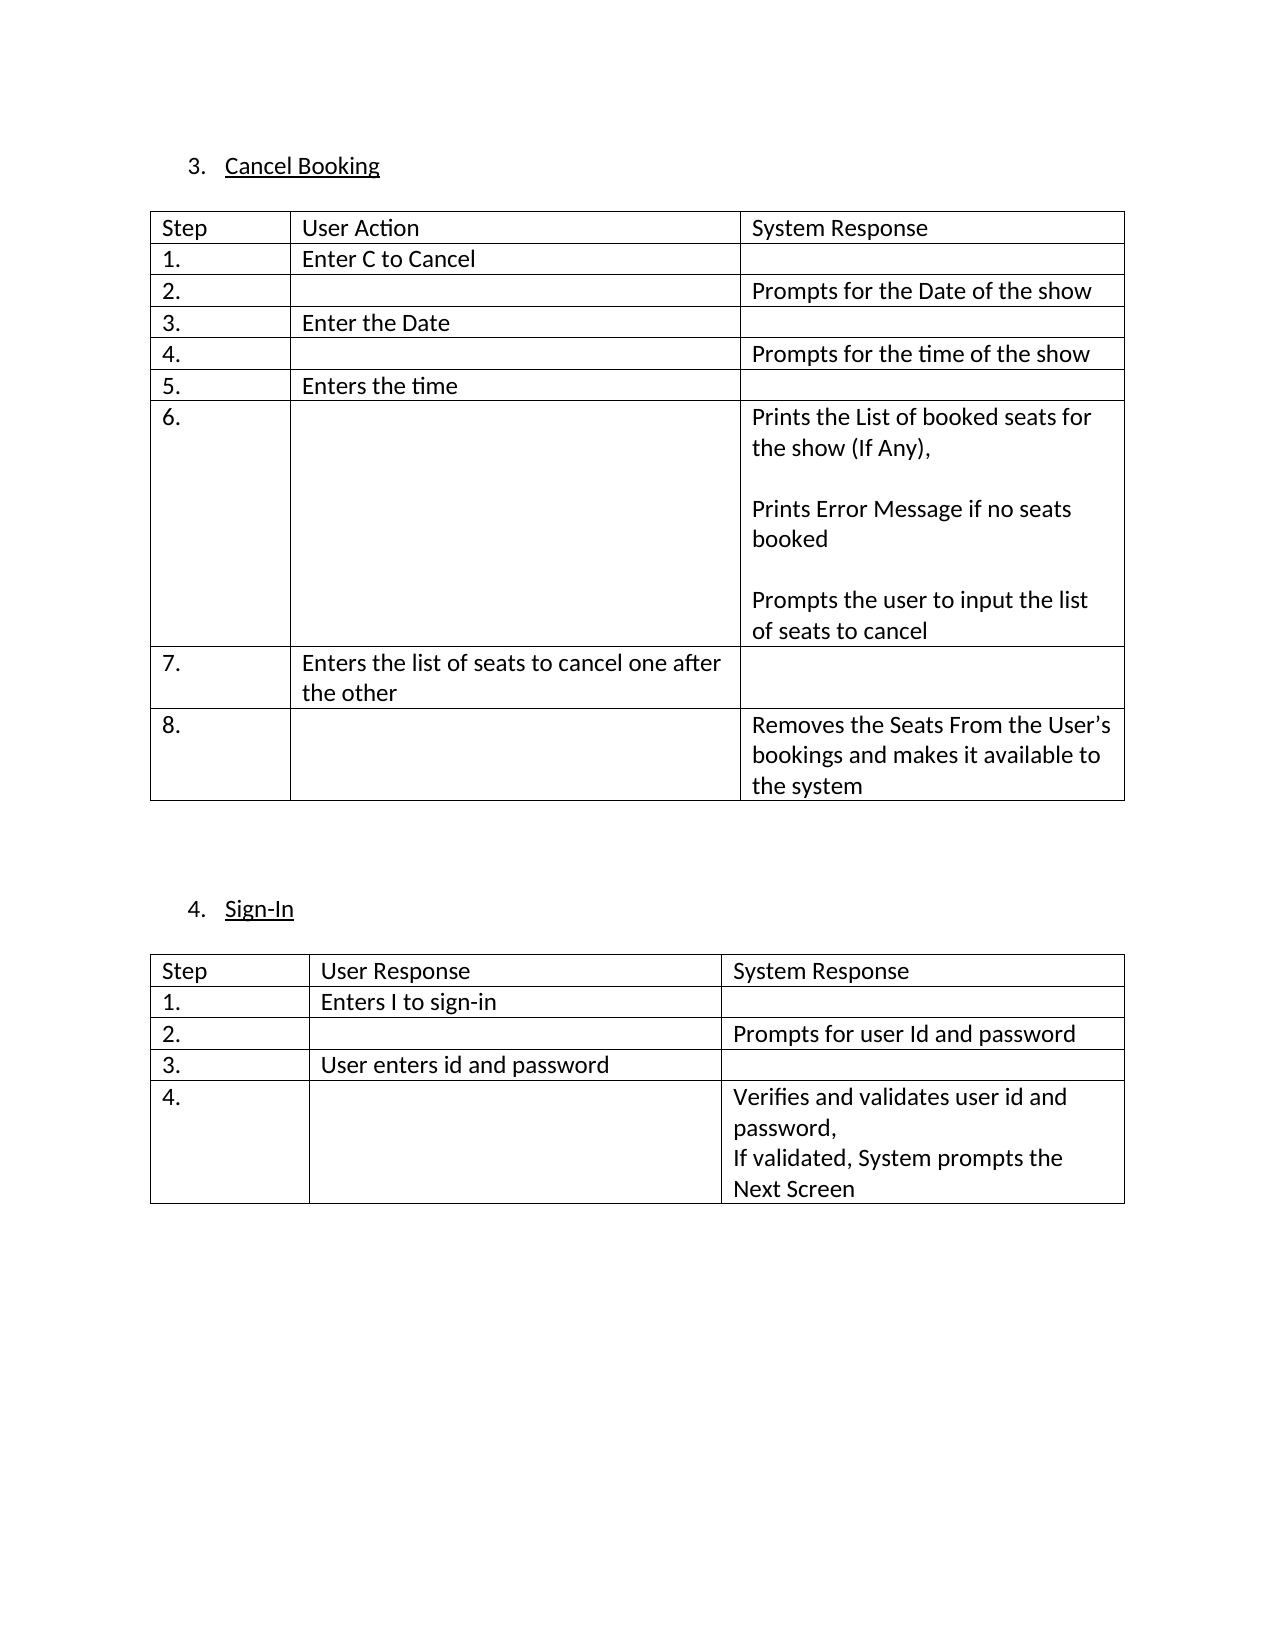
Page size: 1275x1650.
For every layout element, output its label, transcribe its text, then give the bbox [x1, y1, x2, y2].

table_cell Enters the list of seats to cancel one after the other [291, 647, 740, 708]
table_cell 1. [151, 987, 309, 1017]
table_cell Enter the Date [291, 307, 740, 337]
table_cell [310, 1081, 721, 1203]
list Sign-In [187, 893, 1125, 923]
table_header User Action [291, 212, 740, 243]
table_cell Removes the Seats From the User’s bookings and makes it available to the system [741, 709, 1124, 800]
table_cell Prints the List of booked seats for the show (If Any), Prints Error Message if no seats booked Prompts the user to input the list of seats to cancel [741, 401, 1124, 646]
table_cell 6. [151, 401, 290, 646]
table_cell [291, 709, 740, 800]
table_cell 5. [151, 370, 290, 400]
table_cell [291, 338, 740, 369]
table_cell Enters I to sign-in [310, 987, 721, 1017]
table_cell [291, 401, 740, 646]
table_cell [741, 244, 1124, 274]
table_cell User enters id and password [310, 1050, 721, 1080]
table_cell 3. [151, 307, 290, 337]
table_cell 2. [151, 275, 290, 306]
table_cell Enters the time [291, 370, 740, 400]
table_cell Prompts for the time of the show [741, 338, 1124, 369]
table_cell 1. [151, 244, 290, 274]
table_cell 7. [151, 647, 290, 708]
table_header User Response [310, 955, 721, 986]
table_cell [741, 370, 1124, 400]
table_cell 4. [151, 338, 290, 369]
table_cell [722, 1050, 1124, 1080]
table_cell [741, 647, 1124, 708]
table_cell 3. [151, 1050, 309, 1080]
table_cell 8. [151, 709, 290, 800]
list Cancel Booking [187, 150, 1125, 181]
table_header System Response [741, 212, 1124, 243]
table_header Step [151, 212, 290, 243]
table_cell 2. [151, 1018, 309, 1049]
table_header Step [151, 955, 309, 986]
table_cell Prompts for the Date of the show [741, 275, 1124, 306]
table_header System Response [722, 955, 1124, 986]
table_cell Enter C to Cancel [291, 244, 740, 274]
table_cell [310, 1018, 721, 1049]
table_cell 4. [151, 1081, 309, 1203]
table_cell [291, 275, 740, 306]
table_cell Prompts for user Id and password [722, 1018, 1124, 1049]
table_cell Verifies and validates user id and password, If validated, System prompts the Next Screen [722, 1081, 1124, 1203]
table_cell [741, 307, 1124, 337]
table_cell [722, 987, 1124, 1017]
